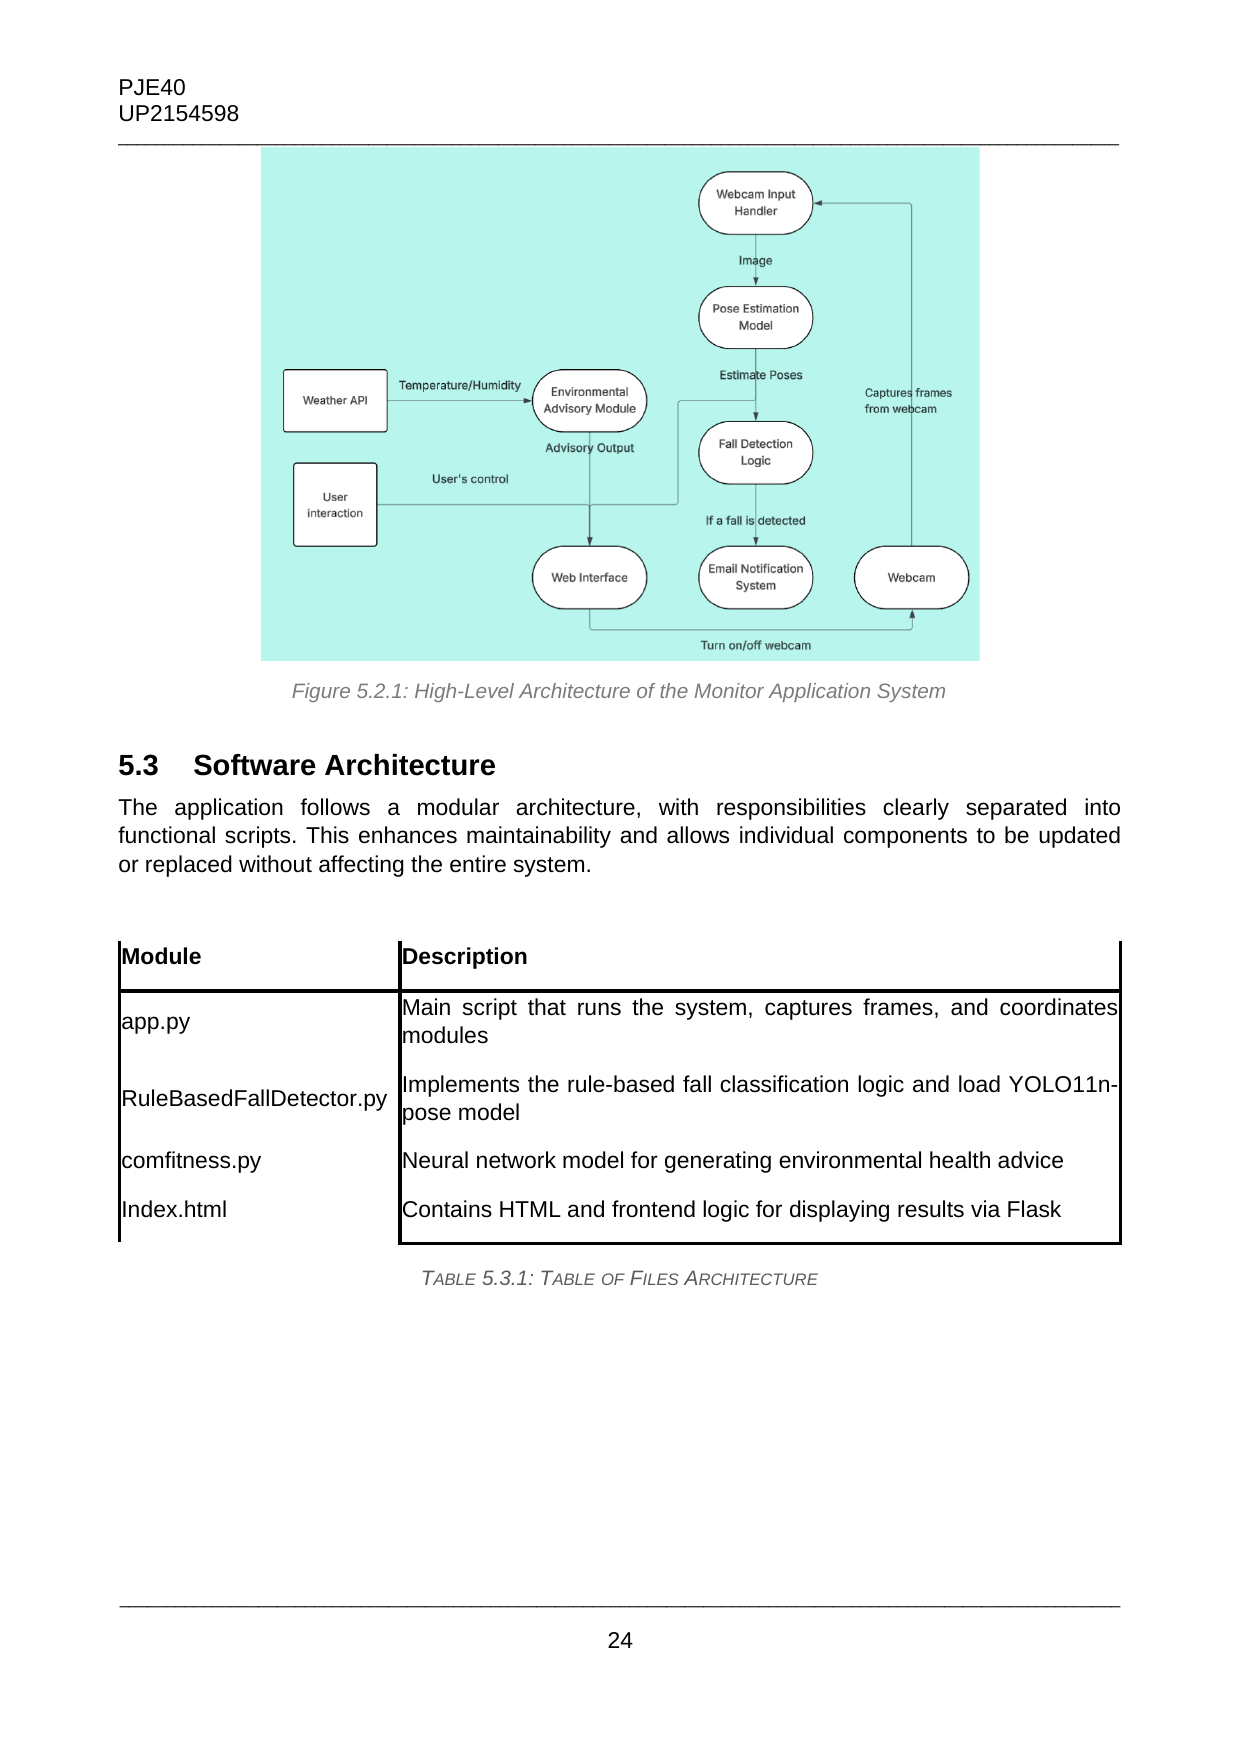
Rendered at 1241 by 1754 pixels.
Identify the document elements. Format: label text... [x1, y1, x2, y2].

table_cell Contains HTML and frontend logic for displaying results via Flask [402, 1194, 1119, 1242]
text Figure 5.2.1: High-Level Architecture of the Monitor Application System [118, 679, 1122, 703]
table_cell Neural network model for generating environmental health advice [402, 1146, 1119, 1194]
table_cell app.py [121, 993, 398, 1069]
subtitle 5.3 Software Architecture [118, 748, 1122, 782]
table_cell Implements the rule-based fall classification logic and load YOLO11n-pose model [402, 1069, 1119, 1146]
table_header Description [402, 941, 1119, 989]
picture [260, 147, 980, 661]
table_header Module [121, 941, 398, 989]
text The application follows a modular architecture, with responsibilities clearly separated into functional scripts. This enhances maintainability and allows individual components to be updated or replaced without affecting the entire system. [118, 794, 1122, 877]
table_cell Index.html [121, 1194, 398, 1242]
table_cell RuleBasedFallDetector.py [121, 1069, 398, 1146]
table_cell Main script that runs the system, captures frames, and coordinates modules [402, 993, 1119, 1069]
table_cell comfitness.py [121, 1146, 398, 1194]
text Table 5.3.1: Table of Files Architecture [208, 1266, 1032, 1290]
